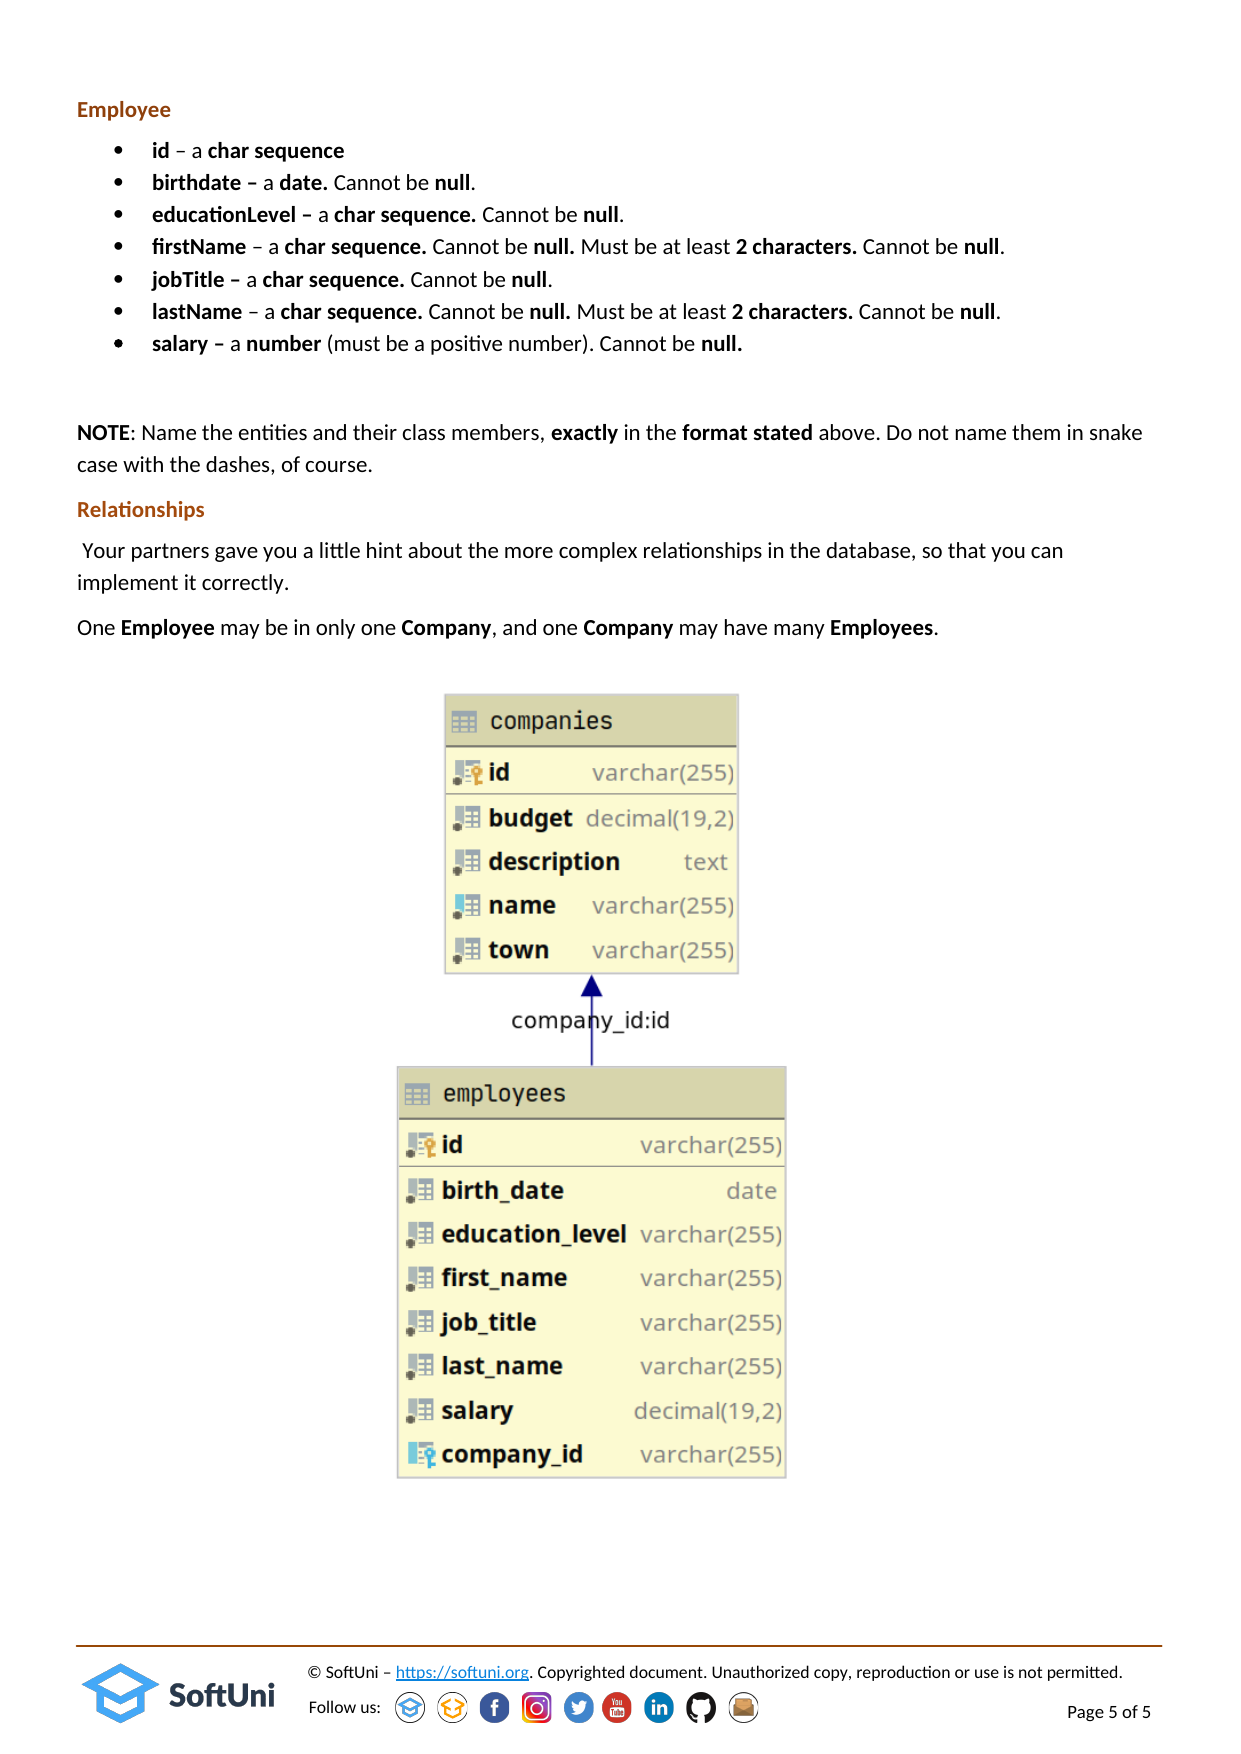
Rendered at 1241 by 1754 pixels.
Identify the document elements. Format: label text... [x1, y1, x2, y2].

picture [602, 1692, 632, 1723]
picture [686, 1692, 716, 1723]
picture [350, 657, 828, 1497]
list jobTitle – a char sequence. Cannot be null. [114, 265, 1163, 293]
picture [728, 1692, 759, 1723]
picture [564, 1692, 594, 1723]
picture [665, 1692, 674, 1701]
picture [437, 1692, 468, 1723]
picture [522, 1692, 552, 1723]
list firstName – a char sequence. Cannot be null. Must be at least 2 characters. Cannot be null. [114, 232, 1163, 261]
picture [644, 1692, 653, 1701]
picture [479, 1692, 510, 1723]
subtitle Relationships [77, 495, 1163, 523]
list lastName – a char sequence. Cannot be null. Must be at least 2 characters. Cannot be null. [114, 297, 1163, 325]
picture [75, 1658, 281, 1729]
text NOTE: Name the entities and their class members, exactly in the format stated above. Do not name them in snake case with the dashes, of course. [77, 418, 1163, 479]
text One Employee may be in only one Company, and one Company may have many Employees. [77, 613, 1163, 641]
text Your partners gave you a little hint about the more complex relationships in the database, so that you can implement it correctly. [77, 536, 1163, 596]
picture [658, 1705, 667, 1714]
subtitle Employee [77, 95, 1163, 123]
list salary – a number (must be a positive number). Cannot be null. [114, 329, 1163, 357]
picture [665, 1714, 674, 1723]
list id – a char sequence [114, 136, 1163, 164]
picture [395, 1692, 425, 1723]
list birthdate – a date. Cannot be null. [114, 168, 1163, 196]
picture [644, 1714, 653, 1723]
list educationLevel – a char sequence. Cannot be null. [114, 200, 1163, 228]
